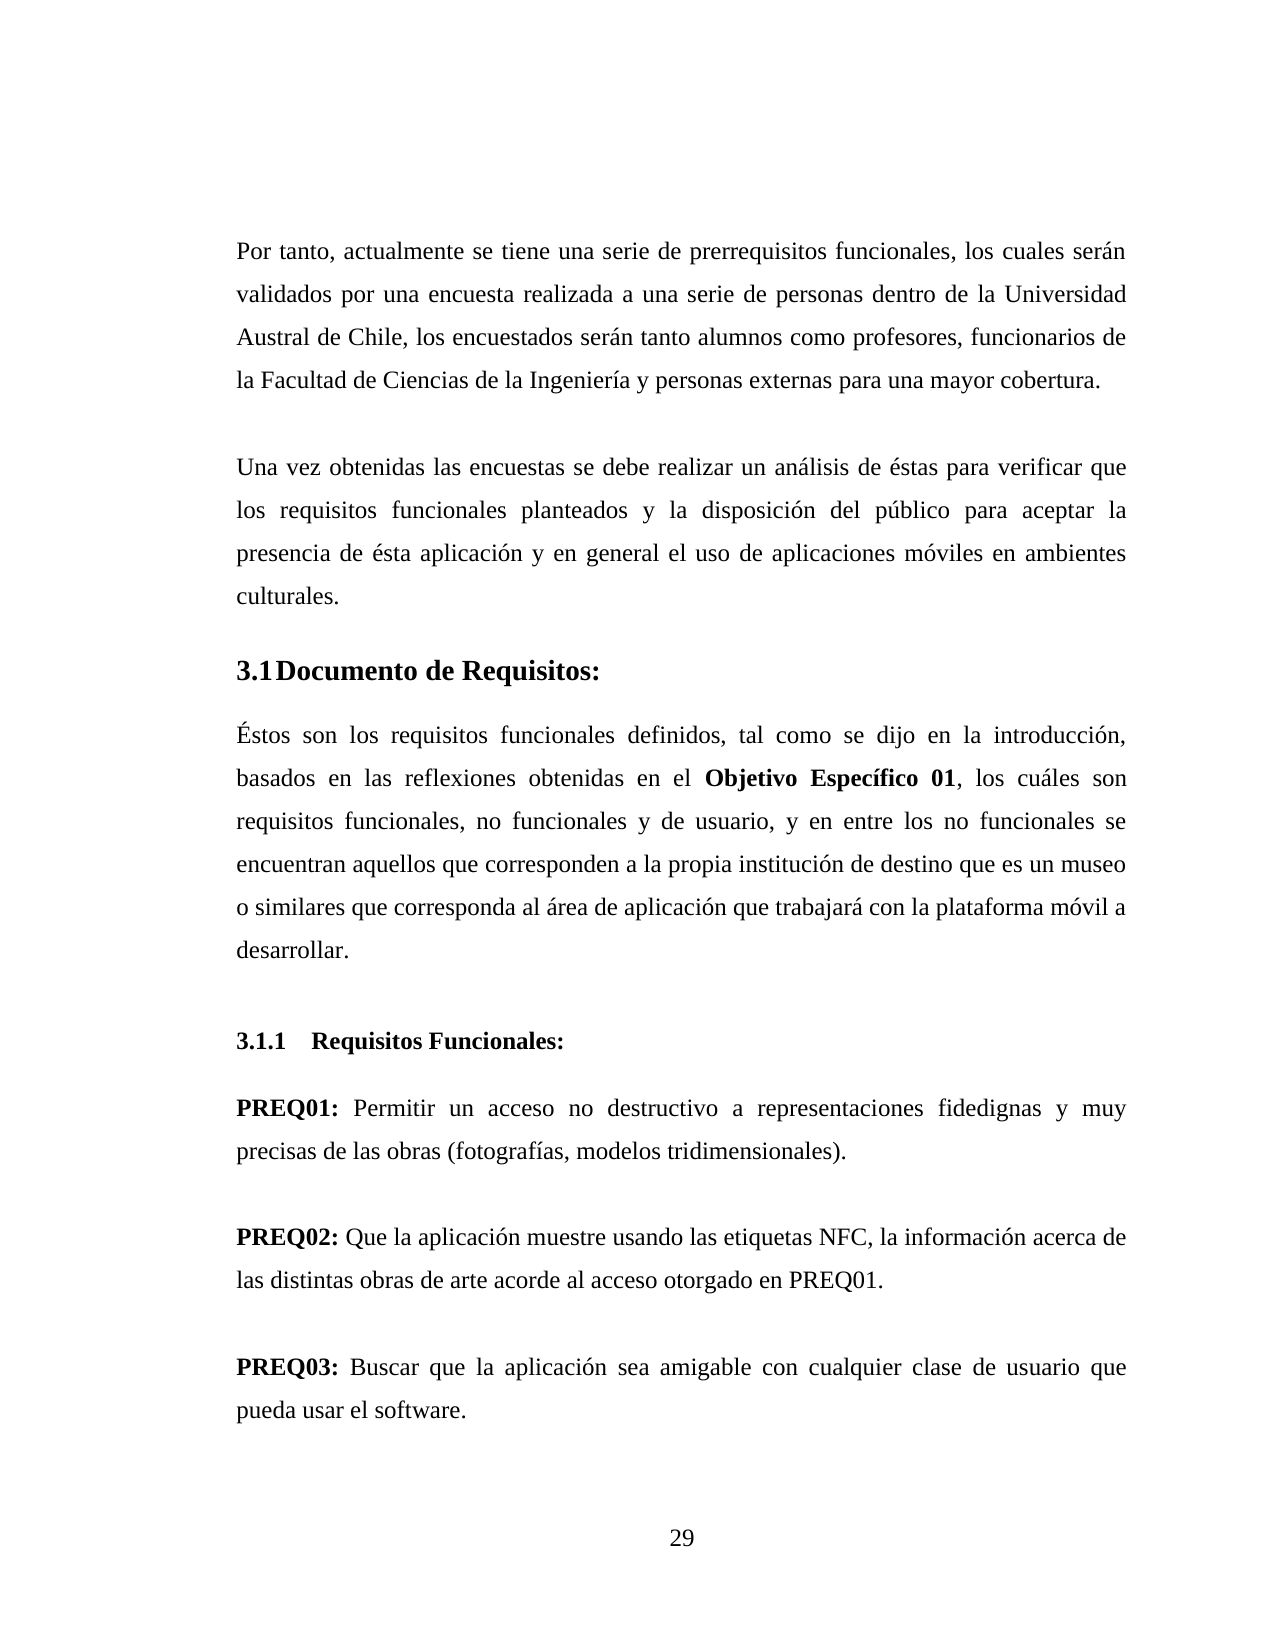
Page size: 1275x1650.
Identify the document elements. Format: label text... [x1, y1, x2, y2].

text Una vez obtenidas las encuestas se debe realizar un análisis de éstas para verificar que los requisitos funcionales planteados y la disposición del público para aceptar la presencia de ésta aplicación y en general el uso de aplicaciones móviles en ambientes culturales. [236, 452, 1127, 610]
text PREQ01: Permitir un acceso no destructivo a representaciones fidedignas y muy precisas de las obras (fotografías, modelos tridimensionales). [236, 1093, 1127, 1165]
text Éstos son los requisitos funcionales definidos, tal como se dijo en la introducción, basados en las reflexiones obtenidas en el Objetivo Específico 01, los cuáles son requisitos funcionales, no funcionales y de usuario, y en entre los no funcionales se encuentran aquellos que corresponden a la propia institución de destino que es un museo o similares que corresponda al área de aplicación que trabajará con la plataforma móvil a desarrollar. [236, 720, 1127, 964]
subtitle Documento de Requisitos: [236, 653, 1127, 686]
subtitle Requisitos Funcionales: [236, 1026, 1127, 1054]
text PREQ03: Buscar que la aplicación sea amigable con cualquier clase de usuario que pueda usar el software. [236, 1352, 1127, 1423]
text Por tanto, actualmente se tiene una serie de prerrequisitos funcionales, los cuales serán validados por una encuesta realizada a una serie de personas dentro de la Universidad Austral de Chile, los encuestados serán tanto alumnos como profesores, funcionarios de la Facultad de Ciencias de la Ingeniería y personas externas para una mayor cobertura. [236, 236, 1127, 394]
text PREQ02: Que la aplicación muestre usando las etiquetas NFC, la información acerca de las distintas obras de arte acorde al acceso otorgado en PREQ01. [236, 1222, 1127, 1294]
